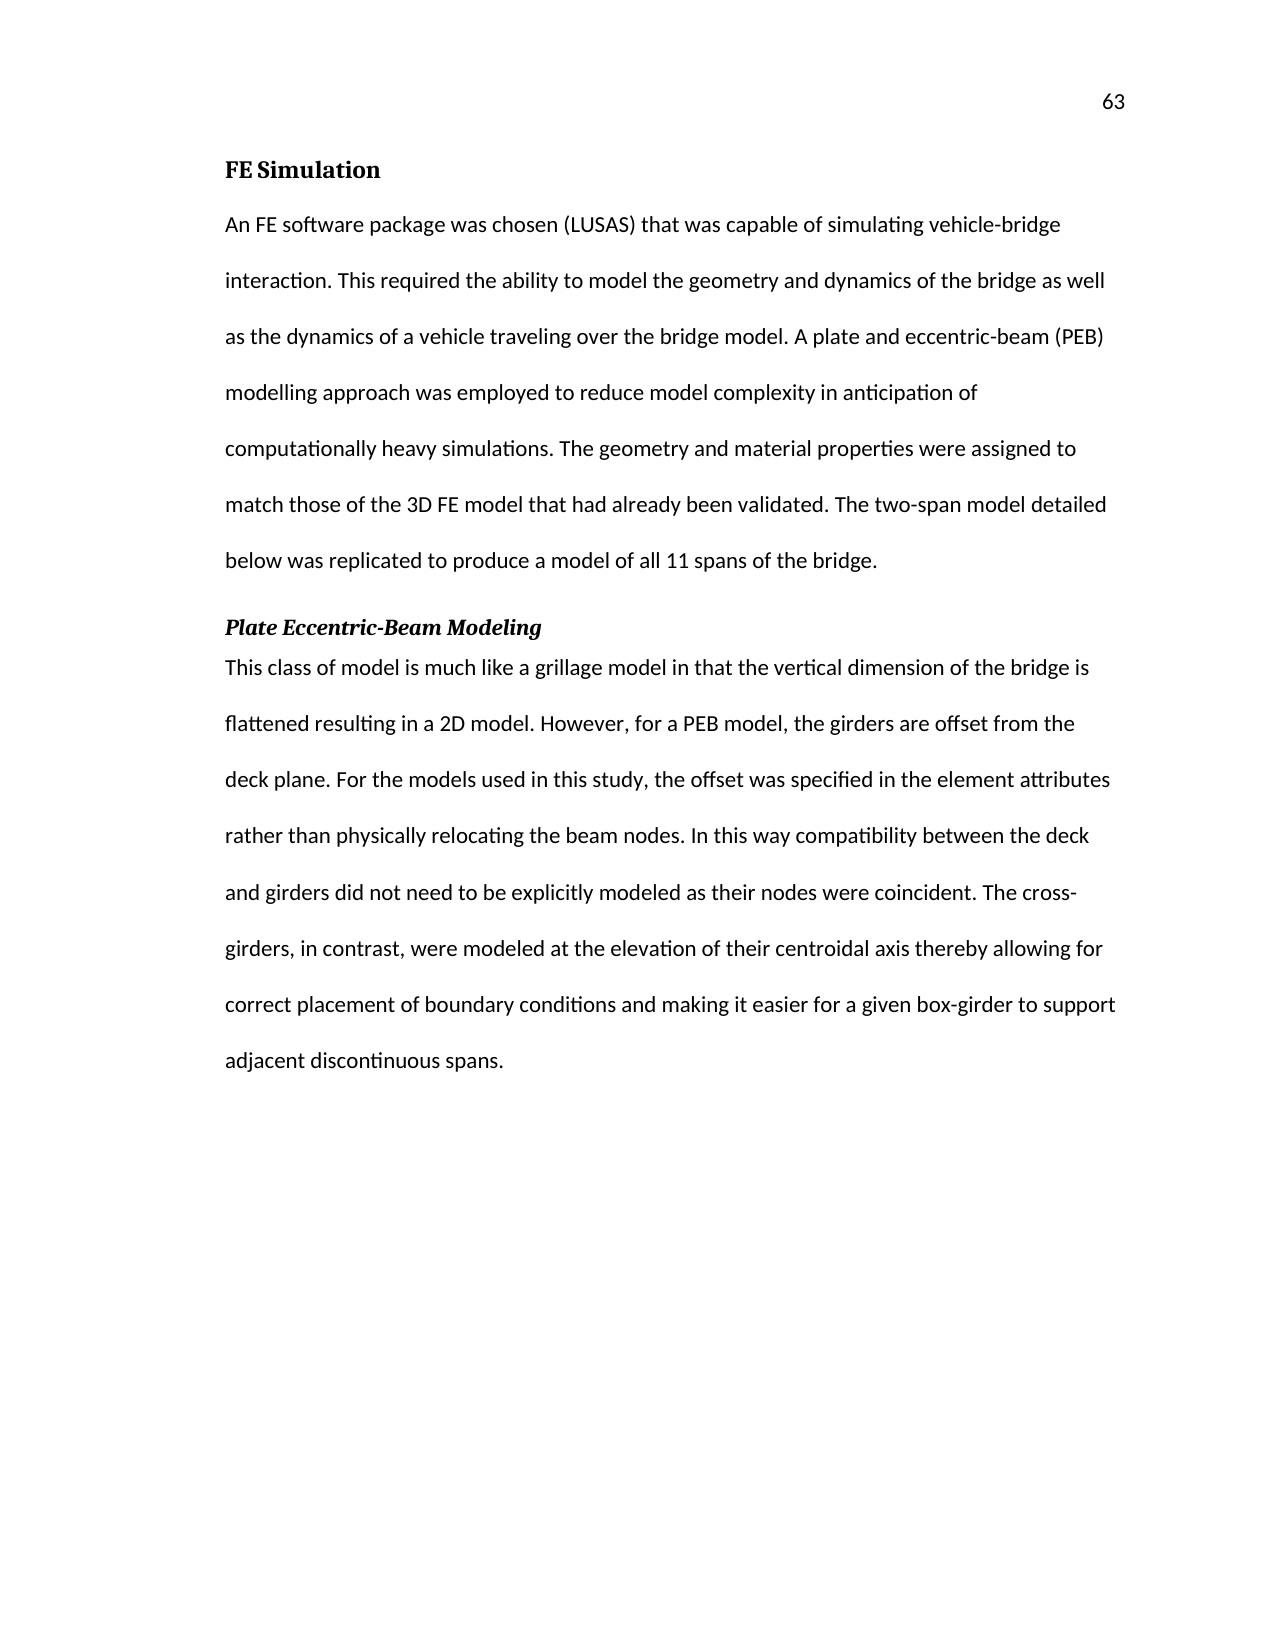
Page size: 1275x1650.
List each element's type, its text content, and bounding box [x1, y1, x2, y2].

subtitle FE Simulation [225, 156, 1125, 185]
text An FE software package was chosen (LUSAS) that was capable of simulating vehicle-bridge interaction. This required the ability to model the geometry and dynamics of the bridge as well as the dynamics of a vehicle traveling over the bridge model. A plate and eccentric-beam (PEB) modelling approach was employed to reduce model complexity in anticipation of computationally heavy simulations. The geometry and material properties were assigned to match those of the 3D FE model that had already been validated. The two-span model detailed below was replicated to produce a model of all 11 spans of the bridge. [225, 210, 1125, 574]
subtitle Plate Eccentric-Beam Modeling [225, 614, 1125, 641]
text This class of model is much like a grillage model in that the vertical dimension of the bridge is flattened resulting in a 2D model. However, for a PEB model, the girders are offset from the deck plane. For the models used in this study, the offset was specified in the element attributes rather than physically relocating the beam nodes. In this way compatibility between the deck and girders did not need to be explicitly modeled as their nodes were coincident. The cross-girders, in contrast, were modeled at the elevation of their centroidal axis thereby allowing for correct placement of boundary conditions and making it easier for a given box-girder to support adjacent discontinuous spans. [225, 653, 1125, 1074]
